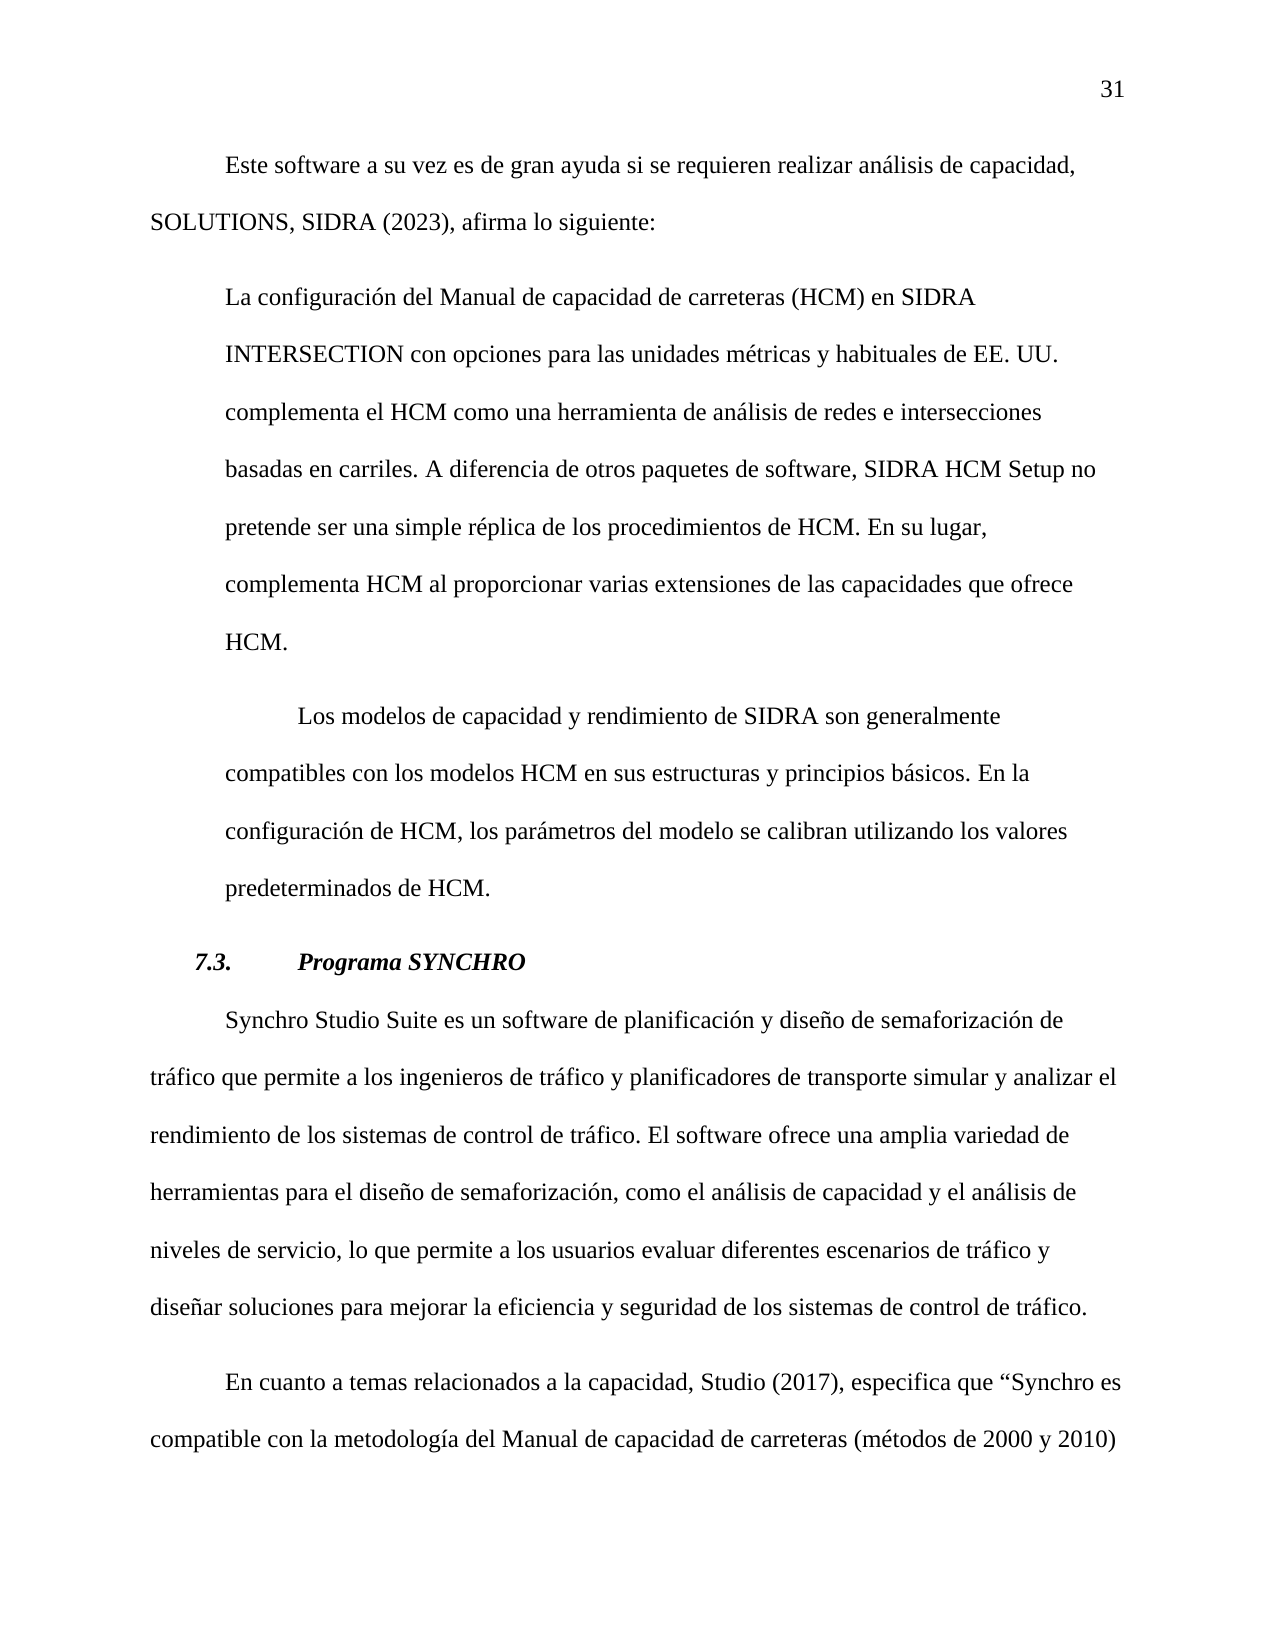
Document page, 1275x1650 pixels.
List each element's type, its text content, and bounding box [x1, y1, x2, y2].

text Los modelos de capacidad y rendimiento de SIDRA son generalmente compatibles con los modelos HCM en sus estructuras y principios básicos. En la configuración de HCM, los parámetros del modelo se calibran utilizando los valores predeterminados de HCM. [225, 701, 1125, 902]
text Este software a su vez es de gran ayuda si se requieren realizar análisis de capacidad, SOLUTIONS, SIDRA (2023), afirma lo siguiente: [150, 150, 1125, 236]
text La configuración del Manual de capacidad de carreteras (HCM) en SIDRA INTERSECTION con opciones para las unidades métricas y habituales de EE. UU. complementa el HCM como una herramienta de análisis de redes e intersecciones basadas en carriles. A diferencia de otros paquetes de software, SIDRA HCM Setup no pretende ser una simple réplica de los procedimientos de HCM. En su lugar, complementa HCM al proporcionar varias extensiones de las capacidades que ofrece HCM. [225, 282, 1125, 655]
subtitle Programa SYNCHRO [194, 947, 1125, 976]
text Synchro Studio Suite es un software de planificación y diseño de semaforización de tráfico que permite a los ingenieros de tráfico y planificadores de transporte simular y analizar el rendimiento de los sistemas de control de tráfico. El software ofrece una amplia variedad de herramientas para el diseño de semaforización, como el análisis de capacidad y el análisis de niveles de servicio, lo que permite a los usuarios evaluar diferentes escenarios de tráfico y diseñar soluciones para mejorar la eficiencia y seguridad de los sistemas de control de tráfico. [150, 1005, 1125, 1321]
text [150, 1367, 1125, 1453]
